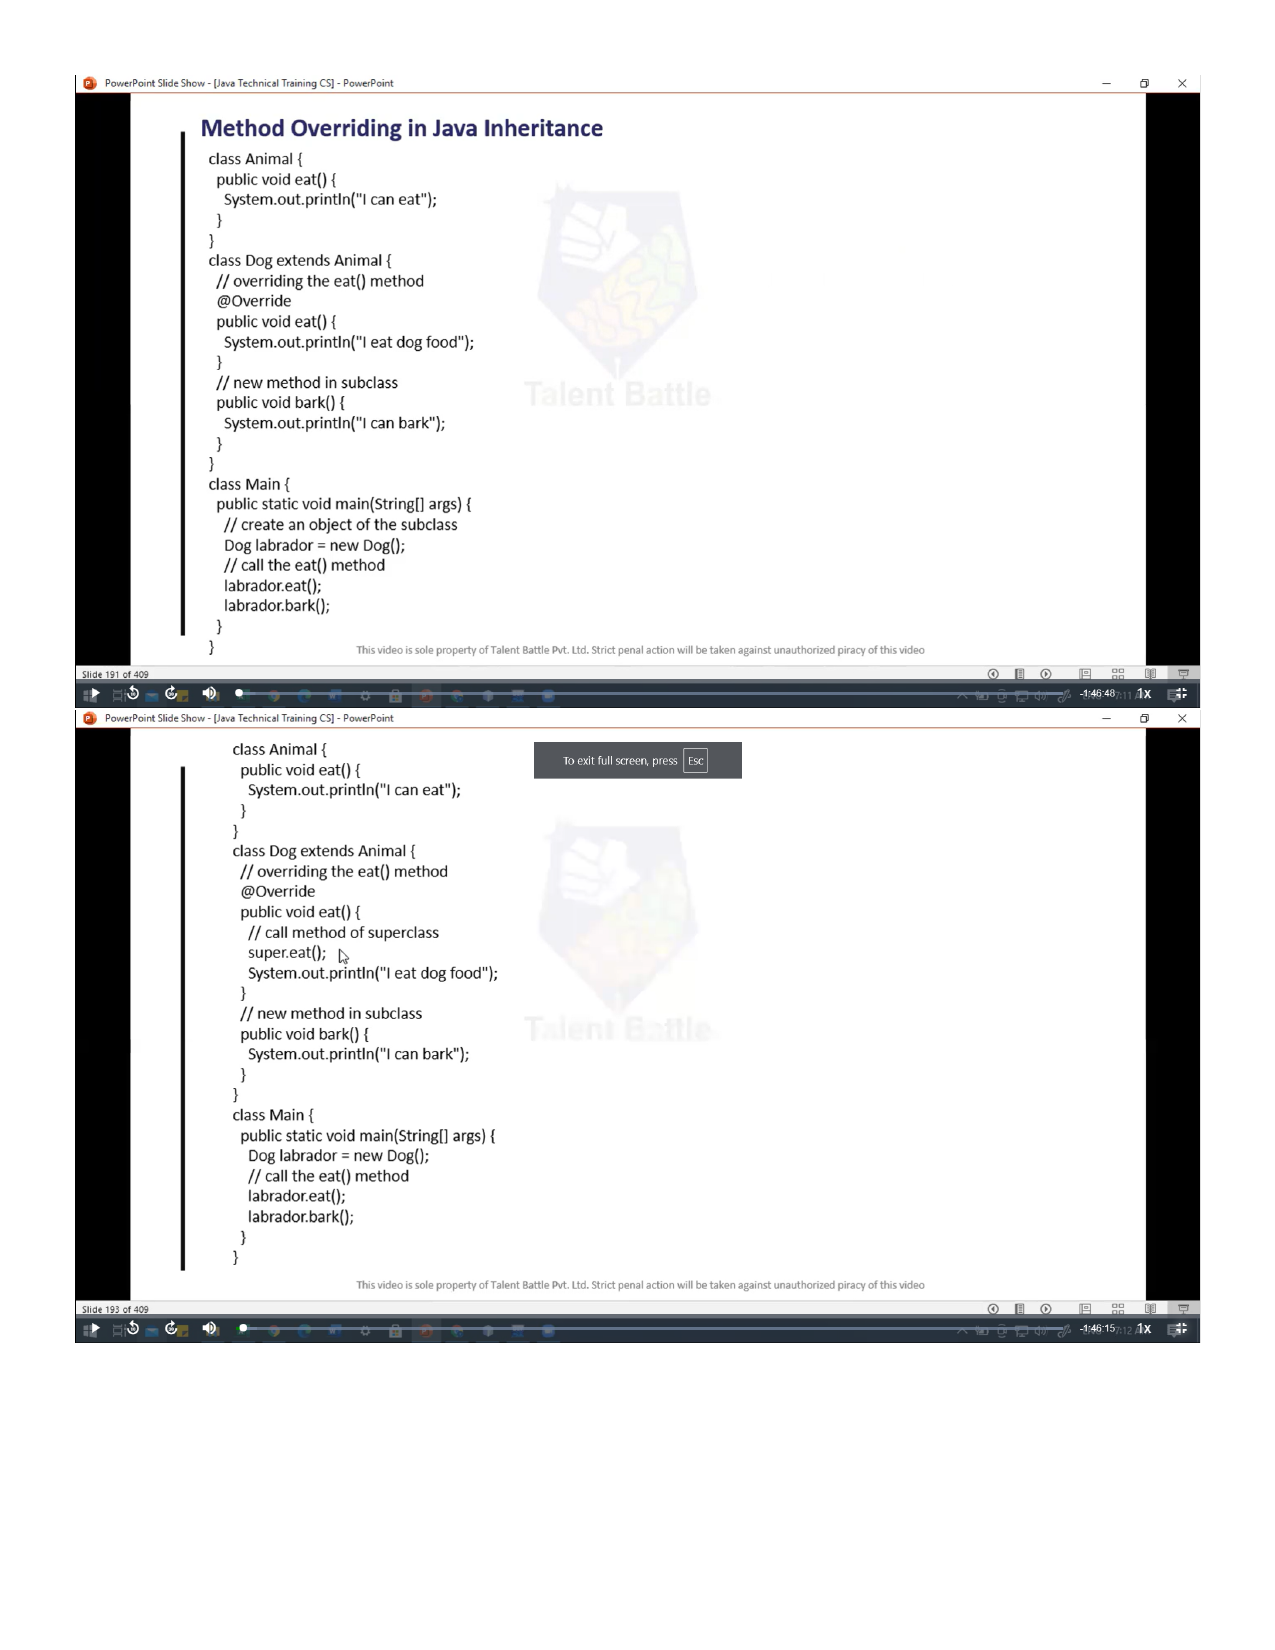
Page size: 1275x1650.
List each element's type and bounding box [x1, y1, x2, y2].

picture [75, 710, 1200, 1343]
picture [75, 75, 1200, 708]
